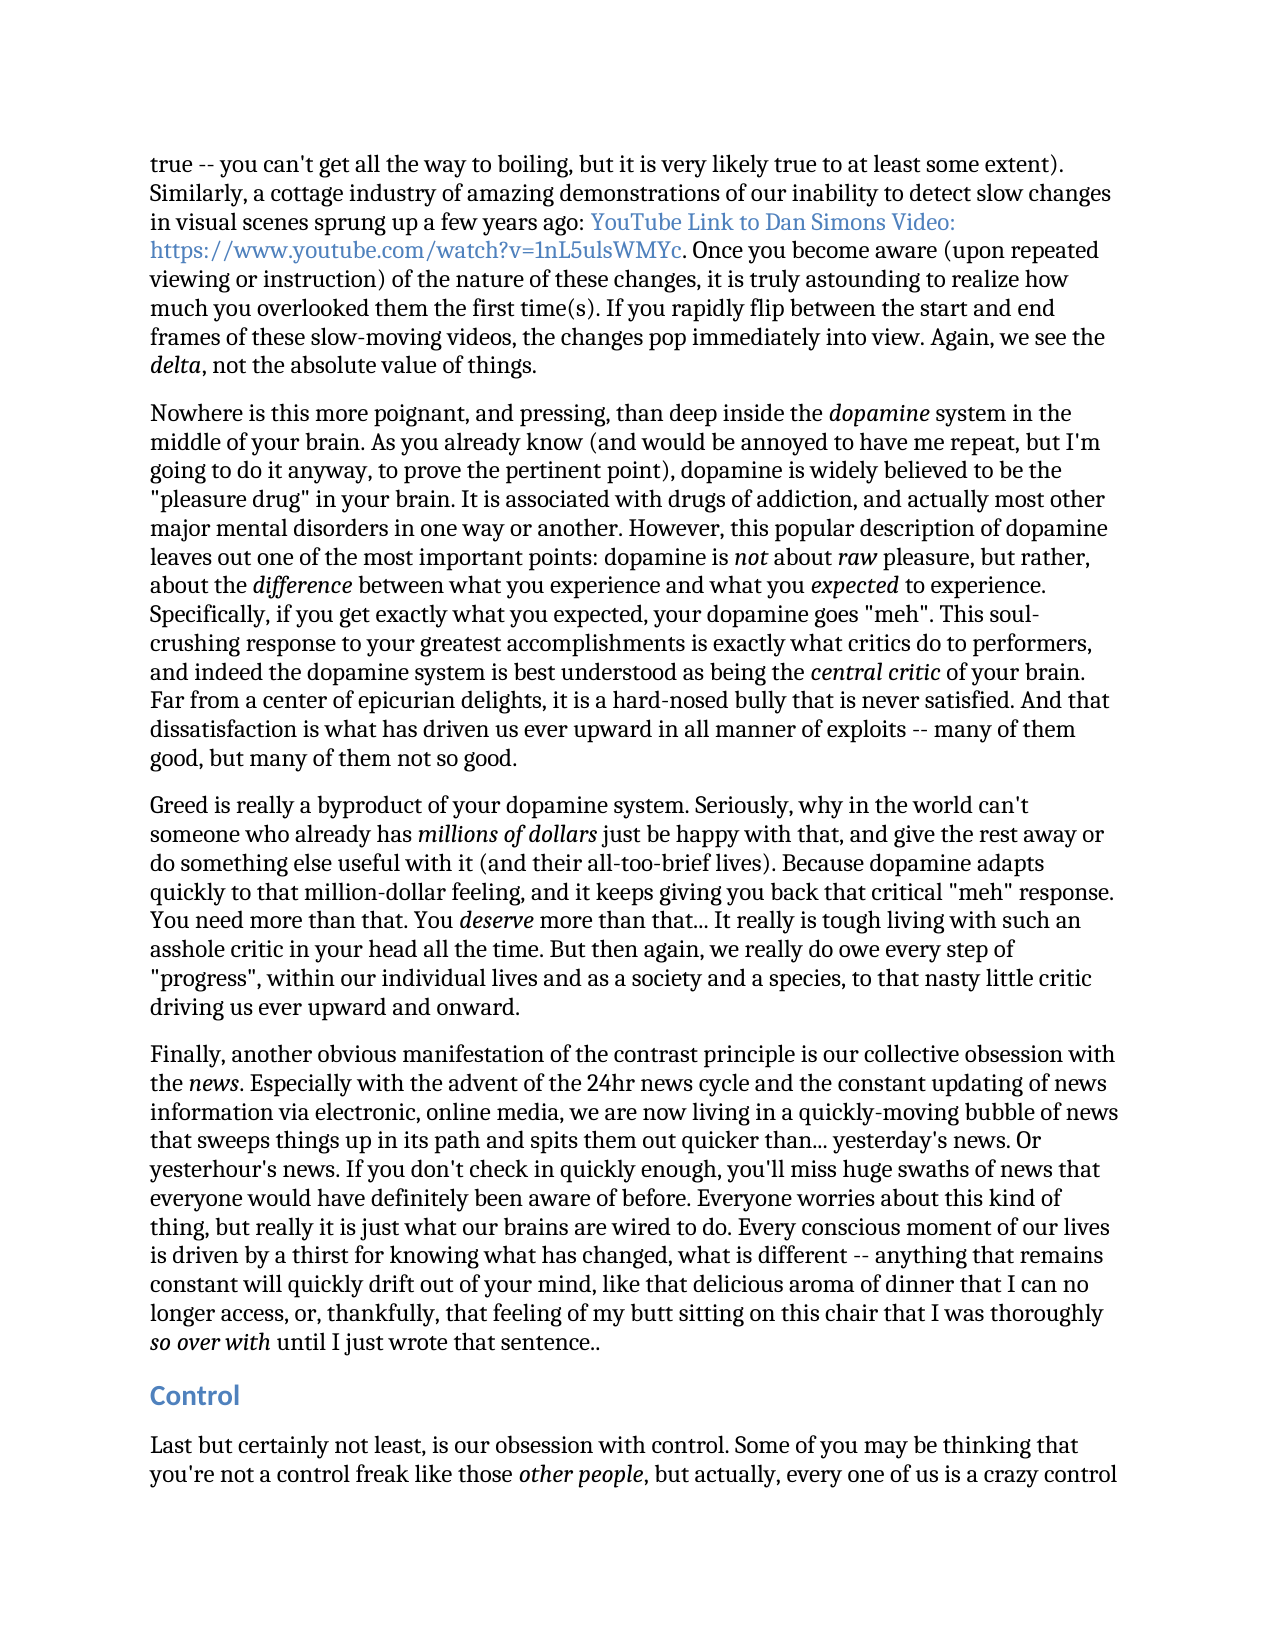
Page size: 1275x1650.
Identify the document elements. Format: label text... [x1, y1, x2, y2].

text Greed is really a byproduct of your dopamine system. Seriously, why in the world can't someone who already has millions of dollars just be happy with that, and give the rest away or do something else useful with it (and their all-too-brief lives). Because dopamine adapts quickly to that million-dollar feeling, and it keeps giving you back that critical "meh" response. You need more than that. You deserve more than that... It really is tough living with such an asshole critic in your head all the time. But then again, we really do owe every step of "progress", within our individual lives and as a society and a species, to that nasty little critic driving us ever upward and onward. [150, 791, 1125, 1021]
text Nowhere is this more poignant, and pressing, than deep inside the dopamine system in the middle of your brain. As you already know (and would be annoyed to have me repeat, but I'm going to do it anyway, to prove the pertinent point), dopamine is widely believed to be the "pleasure drug" in your brain. It is associated with drugs of addiction, and actually most other major mental disorders in one way or another. However, this popular description of dopamine leaves out one of the most important points: dopamine is not about raw pleasure, but rather, about the difference between what you experience and what you expected to experience. Specifically, if you get exactly what you expected, your dopamine goes "meh". This soul-crushing response to your greatest accomplishments is exactly what critics do to performers, and indeed the dopamine system is best understood as being the central critic of your brain. Far from a center of epicurian delights, it is a hard-nosed bully that is never satisfied. And that dissatisfaction is what has driven us ever upward in all manner of exploits -- many of them good, but many of them not so good. [150, 399, 1125, 772]
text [150, 1431, 1125, 1489]
text Finally, another obvious manifestation of the contrast principle is our collective obsession with the news. Especially with the advent of the 24hr news cycle and the constant updating of news information via electronic, online media, we are now living in a quickly-moving bubble of news that sweeps things up in its path and spits them out quicker than... yesterday's news. Or yesterhour's news. If you don't check in quickly enough, you'll miss huge swaths of news that everyone would have definitely been aware of before. Everyone worries about this kind of thing, but really it is just what our brains are wired to do. Every conscious moment of our lives is driven by a thirst for knowing what has changed, what is different -- anything that remains constant will quickly drift out of your mind, like that delicious aroma of dinner that I can no longer access, or, thankfully, that feeling of my butt sitting on this chair that I was thoroughly so over with until I just wrote that sentence.. [150, 1040, 1125, 1356]
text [150, 150, 1125, 380]
subtitle Control [150, 1377, 1125, 1413]
